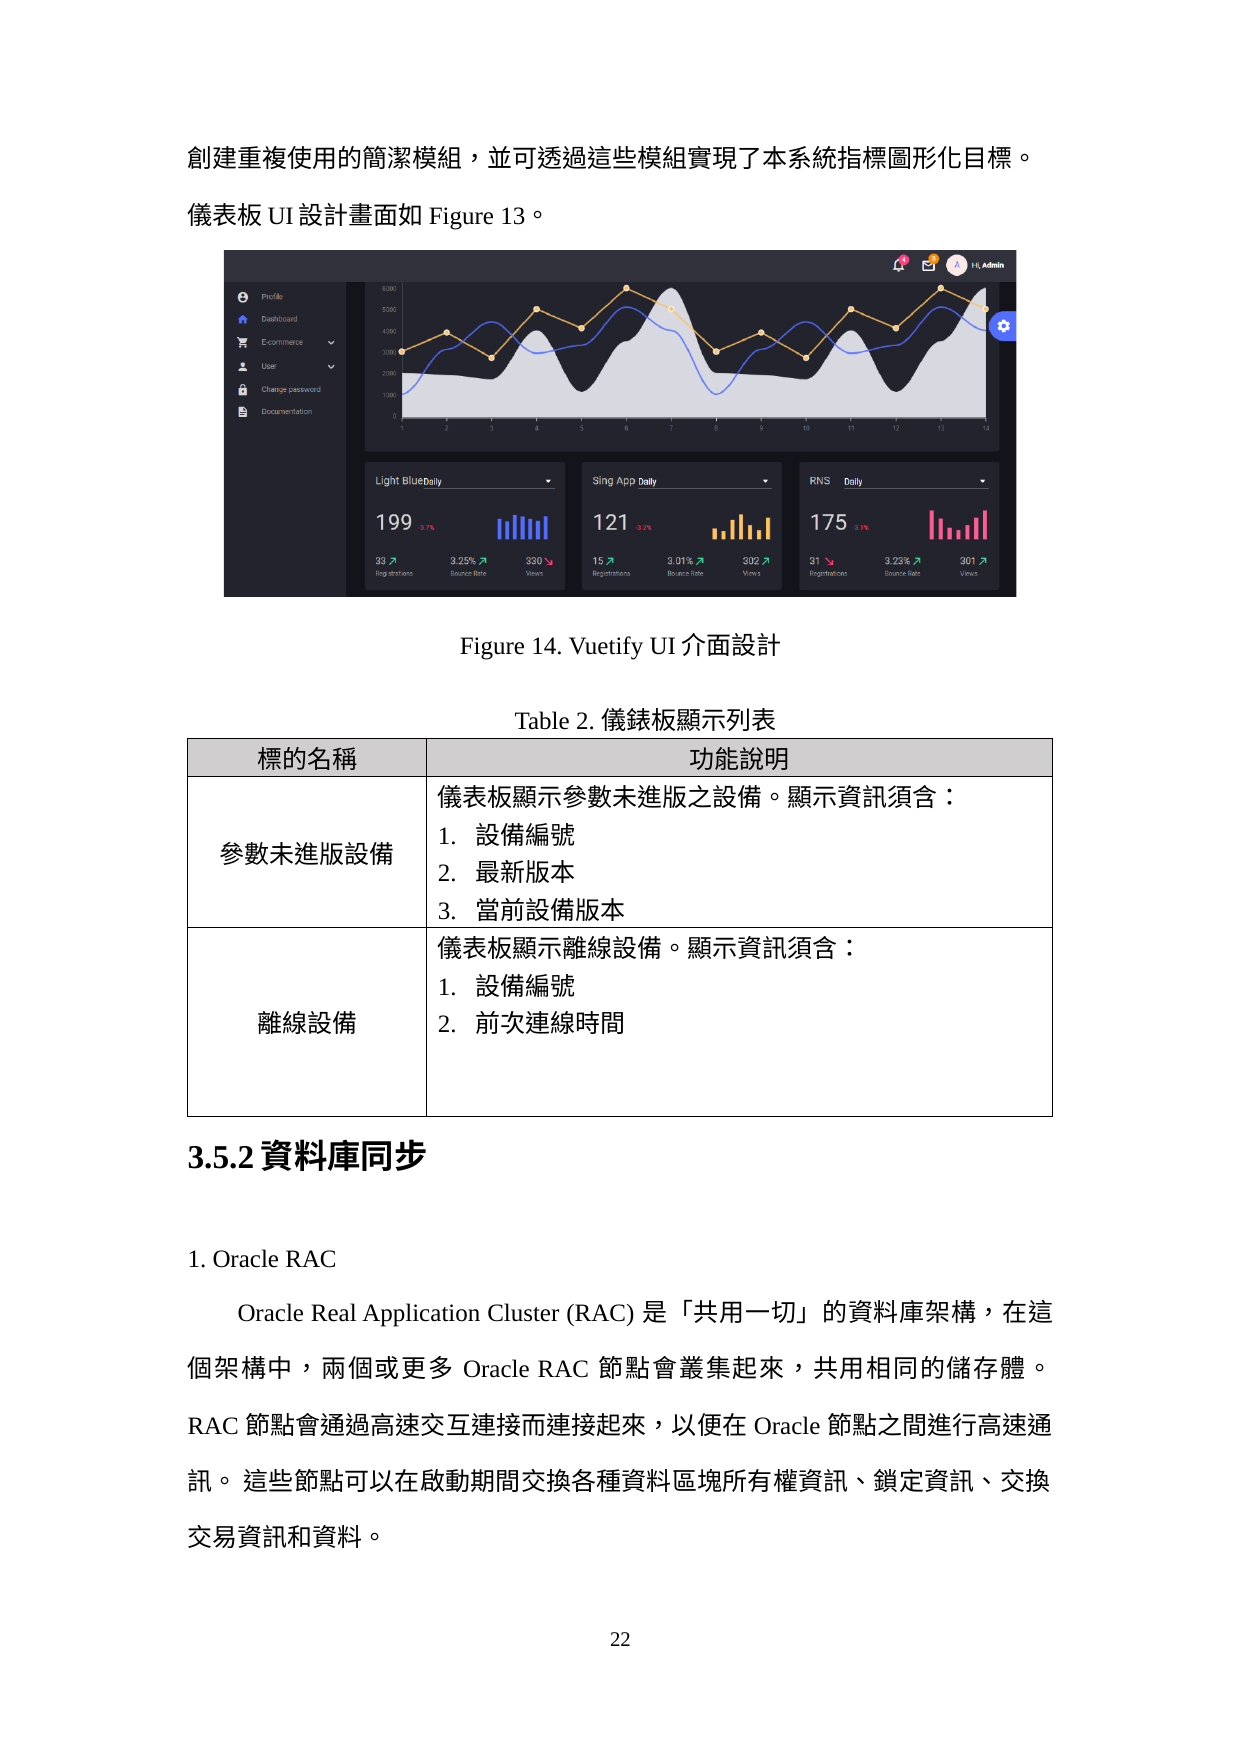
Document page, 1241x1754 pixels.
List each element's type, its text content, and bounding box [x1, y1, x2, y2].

table_cell 儀表板顯示參數未進版之設備。顯示資訊須含： 設備編號 最新版本 當前設備版本 [427, 777, 1052, 927]
table_cell 儀表板顯示離線設備。顯示資訊須含： 設備編號 前次連線時間 [427, 928, 1052, 1116]
text 1. Oracle RAC [187, 1240, 1053, 1278]
text Oracle Real Application Cluster (RAC) 是「共用一切」的資料庫架構，在這個架構中，兩個或更多 Oracle RAC 節點會叢集起來，共用相同的儲存體。 RAC 節點會通過高速交互連接而連接起來，以便在 Oracle 節點之間進行高速通訊。 這些節點可以在啟動期間交換各種資料區塊所有權資訊、鎖定資訊、交換交易資訊和資料。 [187, 1292, 1053, 1554]
table_cell 離線設備 [188, 928, 426, 1116]
text Table 2. 儀錶板顯示列表 [187, 700, 1053, 738]
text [187, 138, 1053, 232]
table_cell 參數未進版設備 [188, 777, 426, 927]
text Figure 14. Vuetify UI介面設計 [187, 625, 1053, 663]
table_header 標的名稱 [188, 739, 426, 776]
picture [223, 250, 1017, 597]
table_header 功能說明 [427, 739, 1052, 776]
subtitle 3.5.2資料庫同步 [187, 1117, 1053, 1192]
